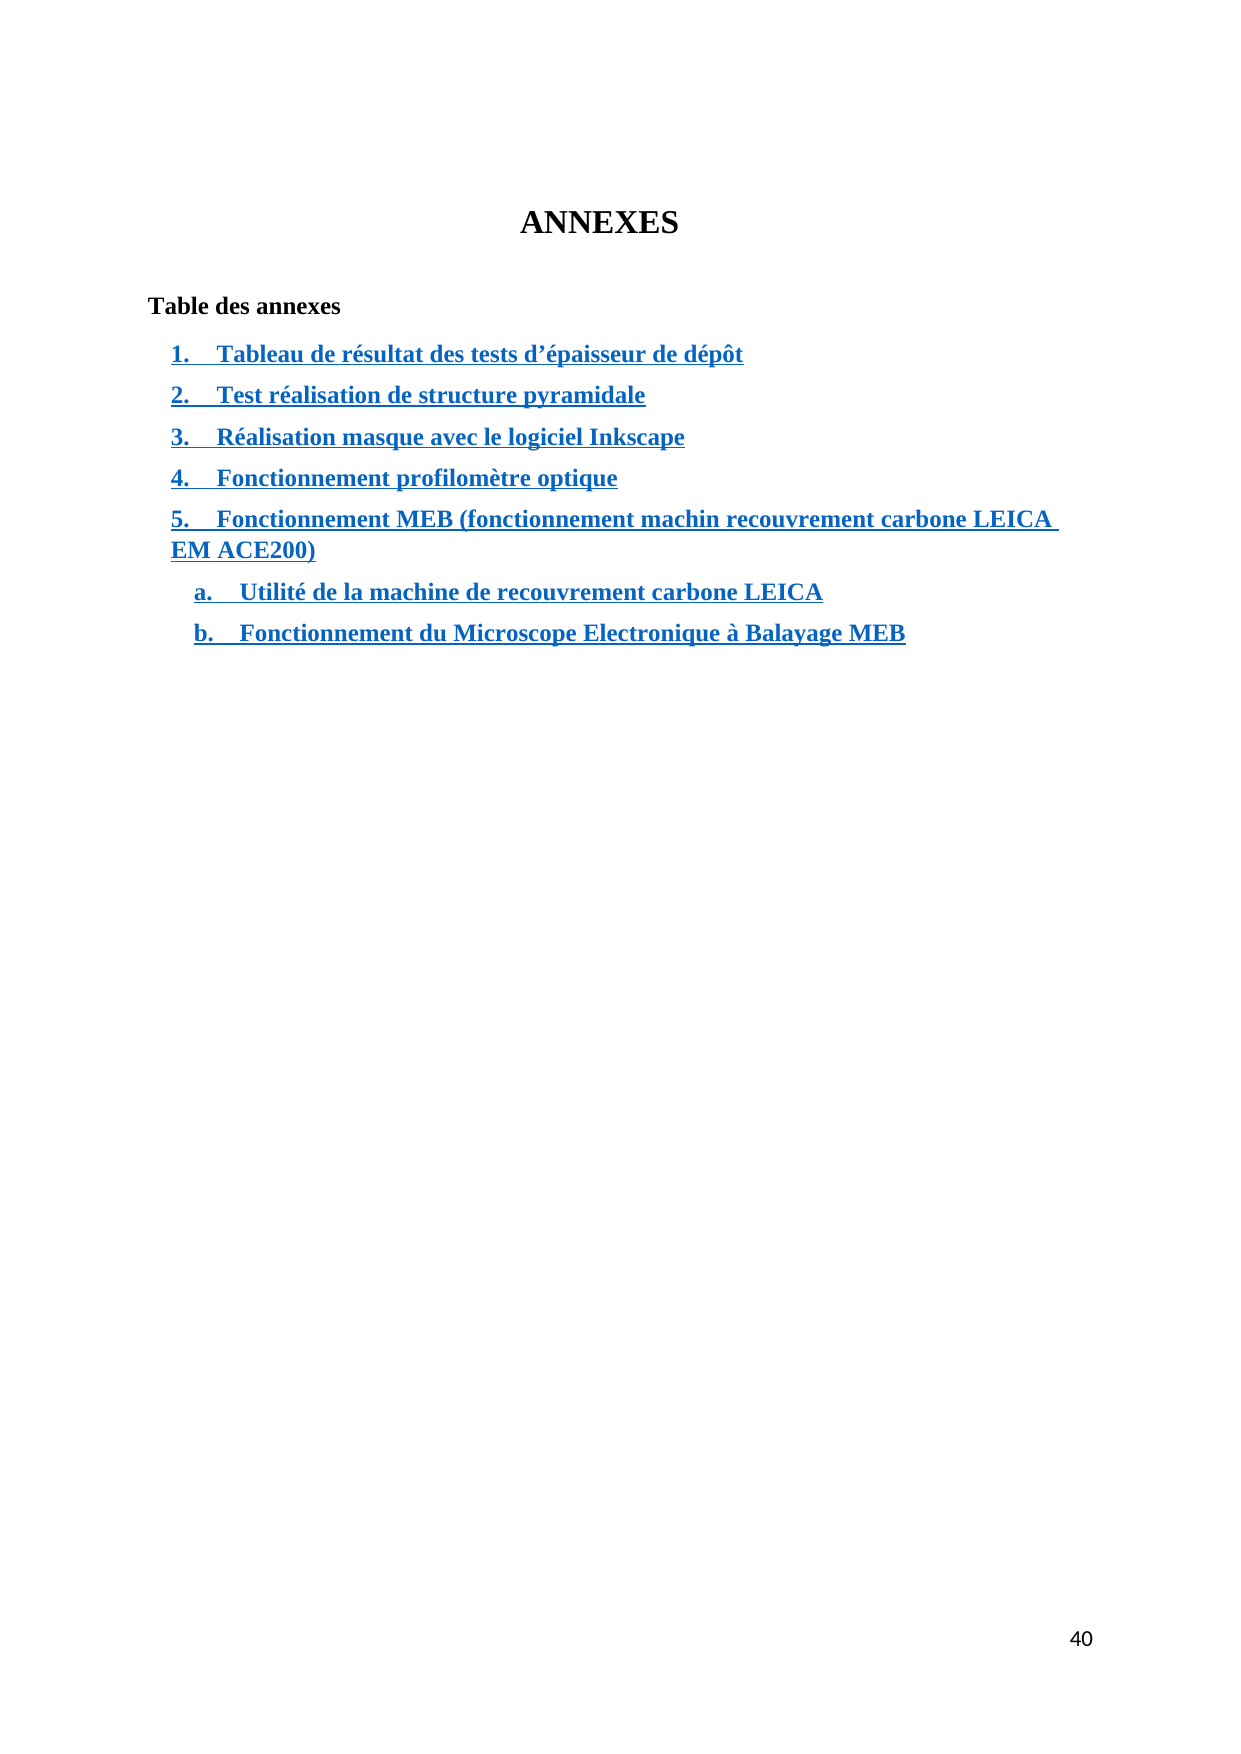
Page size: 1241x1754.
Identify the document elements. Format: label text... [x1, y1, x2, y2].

text a. Utilité de la machine de recouvrement carbone LEICA 48 [193, 577, 1093, 606]
text Table des annexes [148, 291, 1093, 320]
text 3. Réalisation masque avec le logiciel Inkscape 43 [171, 422, 1093, 450]
text b. Fonctionnement du Microscope Electronique à Balayage MEB 48 [193, 618, 1093, 647]
text 5. Fonctionnement MEB (fonctionnement machin recouvrement carbone LEICA EM ACE200) 48 [171, 504, 1093, 564]
subtitle ANNEXES [106, 203, 1093, 241]
text 4. Fonctionnement profilomètre optique 47 [171, 463, 1093, 492]
text 2. Test réalisation de structure pyramidale 41 [171, 380, 1093, 409]
text 1. Tableau de résultat des tests d’épaisseur de dépôt 41 [171, 339, 1093, 367]
